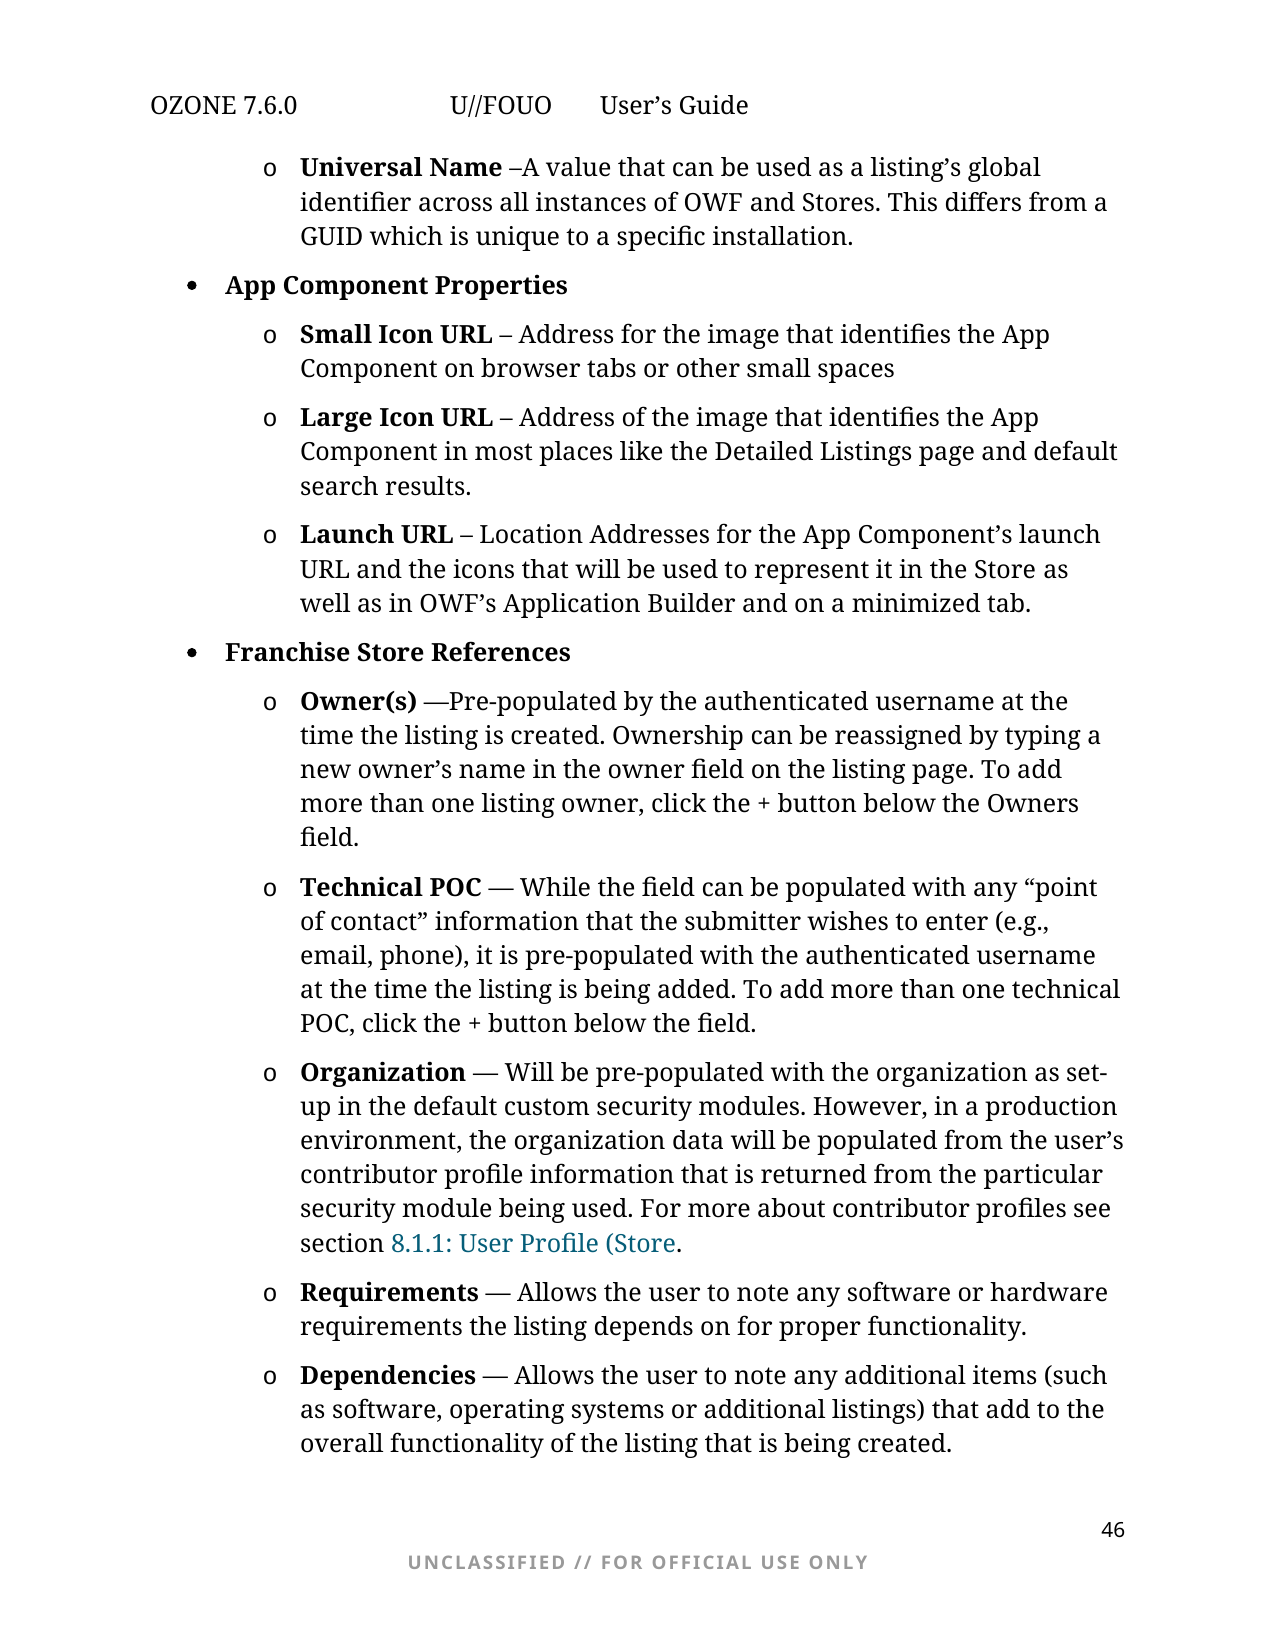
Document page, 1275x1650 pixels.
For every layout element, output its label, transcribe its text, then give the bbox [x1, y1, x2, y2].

list Technical POC — While the field can be populated with any “point of contact” information that the submitter wishes to enter (e.g., email, phone), it is pre-populated with the authenticated username at the time the listing is being added. To add more than one technical POC, click the + button below the field. [262, 869, 1125, 1040]
list Owner(s) —Pre-populated by the authenticated username at the time the listing is created. Ownership can be reassigned by typing a new owner’s name in the owner field on the listing page. To add more than one listing owner, click the + button below the Owners field. [262, 684, 1125, 854]
list Launch URL – Location Addresses for the App Component’s launch URL and the icons that will be used to represent it in the Store as well as in OWF’s Application Builder and on a minimized tab. [262, 517, 1125, 619]
list Requirements — Allows the user to note any software or hardware requirements the listing depends on for proper functionality. [262, 1274, 1125, 1343]
list Small Icon URL – Address for the image that identifies the App Component on browser tabs or other small spaces [262, 316, 1125, 385]
list Dependencies — Allows the user to note any additional items (such as software, operating systems or additional listings) that add to the overall functionality of the listing that is being created. [262, 1358, 1125, 1460]
list App Component Properties [187, 267, 1125, 301]
list Franchise Store References [187, 634, 1125, 669]
list Organization — Will be pre-populated with the organization as set-up in the default custom security modules. However, in a production environment, the organization data will be populated from the user’s contributor profile information that is returned from the particular security module being used. For more about contributor profiles see section 8.1.1: User Profile (Store. [262, 1055, 1125, 1259]
list Universal Name –A value that can be used as a listing’s global identifier across all instances of OWF and Stores. This differs from a GUID which is unique to a specific installation. [262, 150, 1125, 252]
list Large Icon URL – Address of the image that identifies the App Component in most places like the Detailed Listings page and default search results. [262, 400, 1125, 502]
